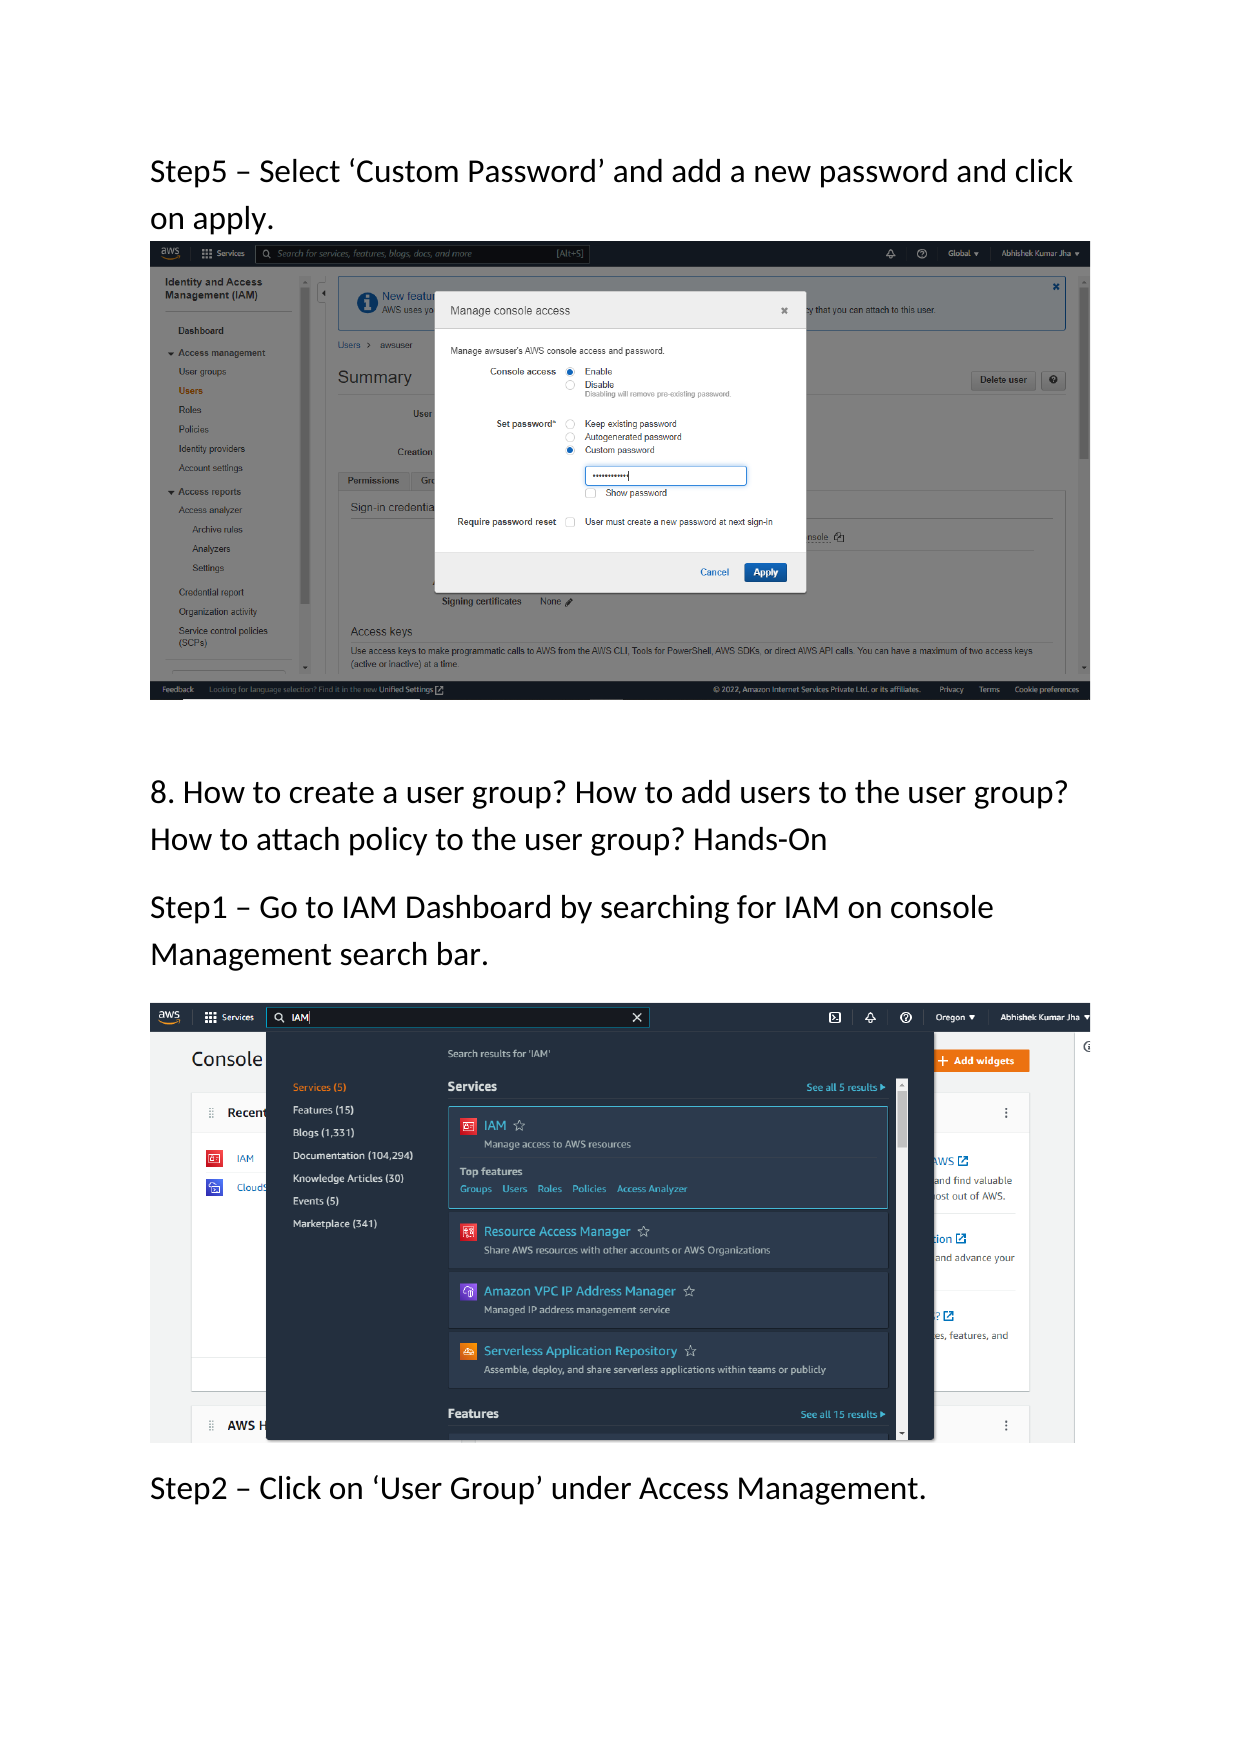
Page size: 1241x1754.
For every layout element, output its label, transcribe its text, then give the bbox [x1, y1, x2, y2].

text Step1 – Go to IAM Dashboard by searching for IAM on console Management search bar. [150, 886, 1090, 973]
text Step5 – Select ‘Custom Password’ and add a new password and click on apply. [150, 150, 1090, 241]
picture [150, 241, 1091, 700]
picture [150, 1000, 1091, 1443]
text 8. How to create a user group? How to add users to the user group? How to attach policy to the user group? Hands-On [150, 725, 1090, 859]
text Step2 – Click on ‘User Group’ under Access Management. [150, 1467, 1090, 1508]
